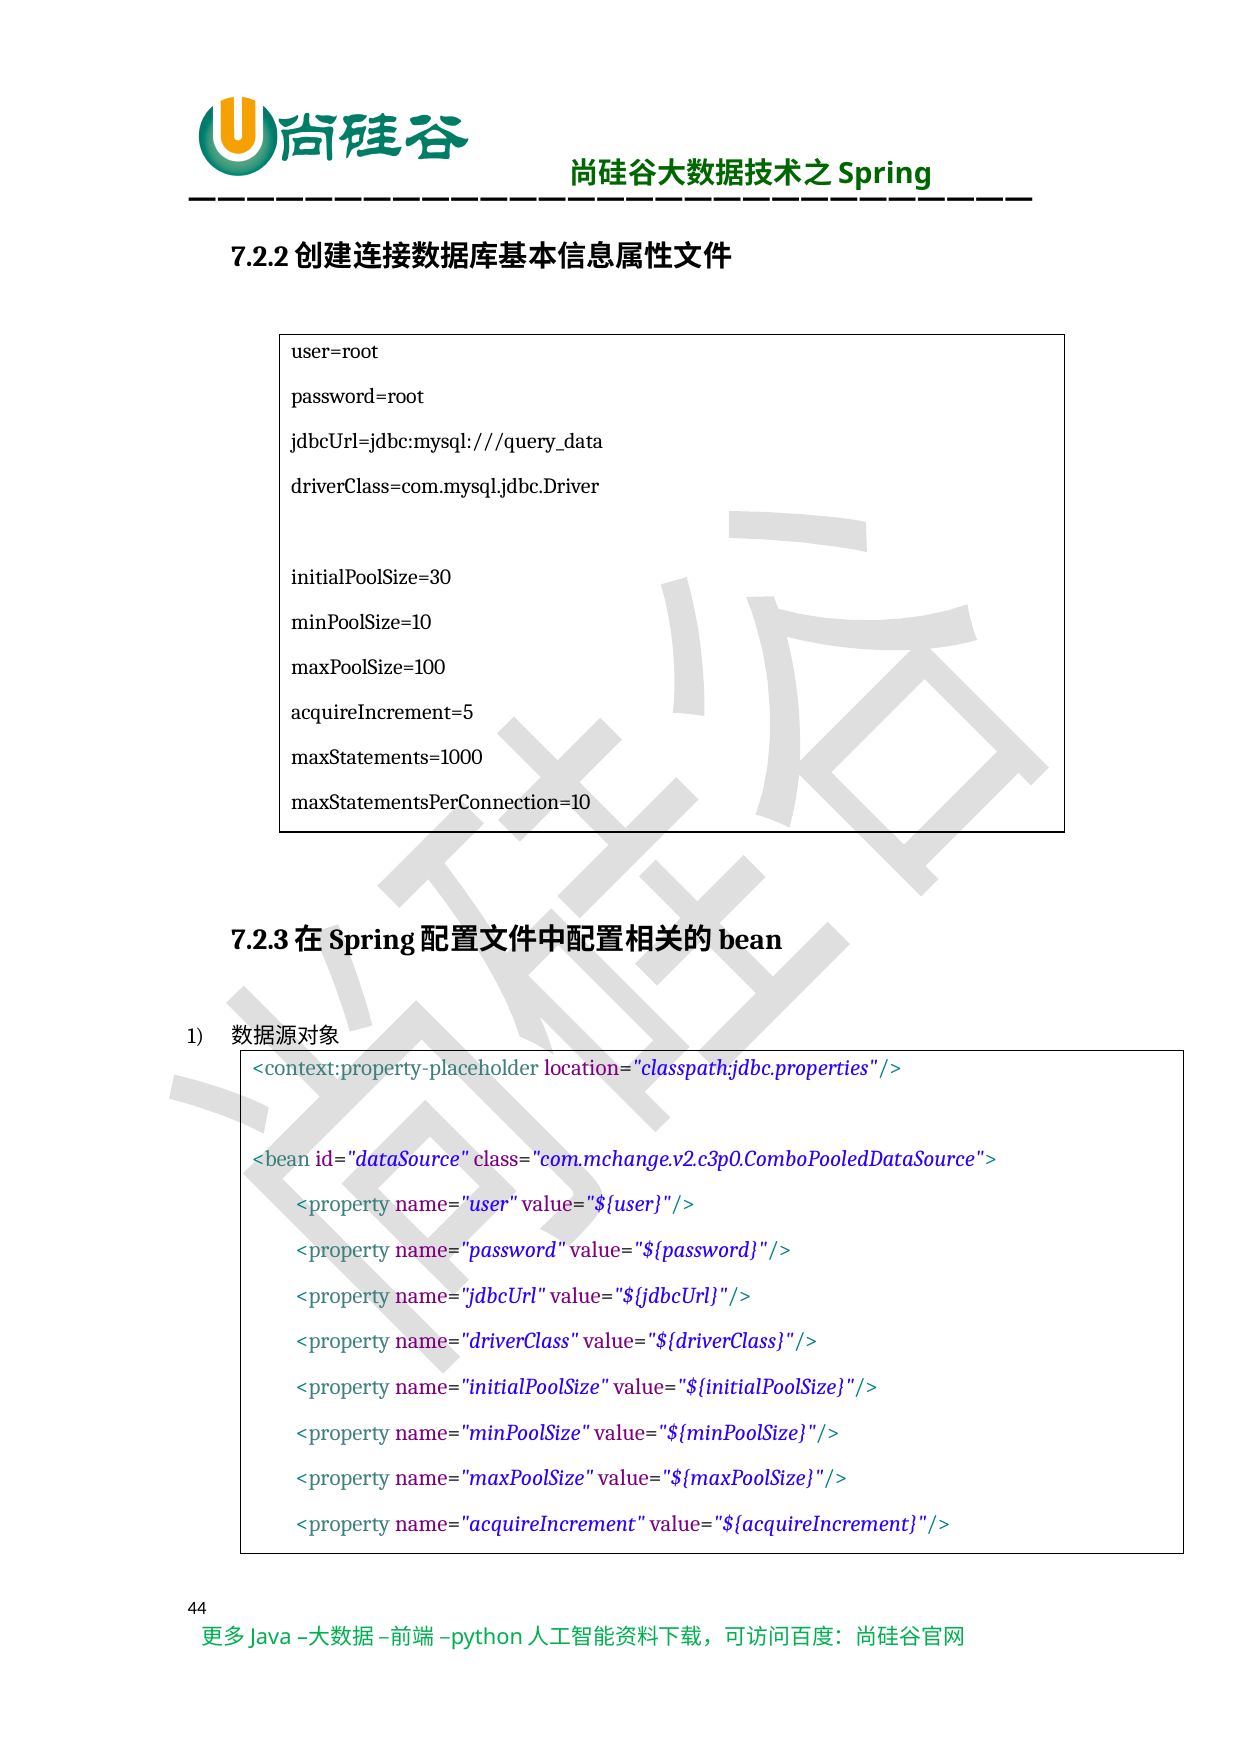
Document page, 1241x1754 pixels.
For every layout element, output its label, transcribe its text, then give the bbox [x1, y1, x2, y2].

list 数据源对象 [187, 1018, 1053, 1050]
picture [187, 88, 476, 184]
table_header user=root password=root jdbcUrl=jdbc:mysql:///query_data driverClass=com.mysql.jdbc.Driver initialPoolSize=30 minPoolSize=10 maxPoolSize=100 acquireIncrement=5 maxStatements=1000 maxStatementsPerConnection=10 [280, 335, 1064, 831]
subtitle 7.2.3在Spring配置文件中配置相关的bean [187, 904, 1053, 969]
subtitle 7.2.2创建连接数据库基本信息属性文件 [187, 221, 1053, 286]
